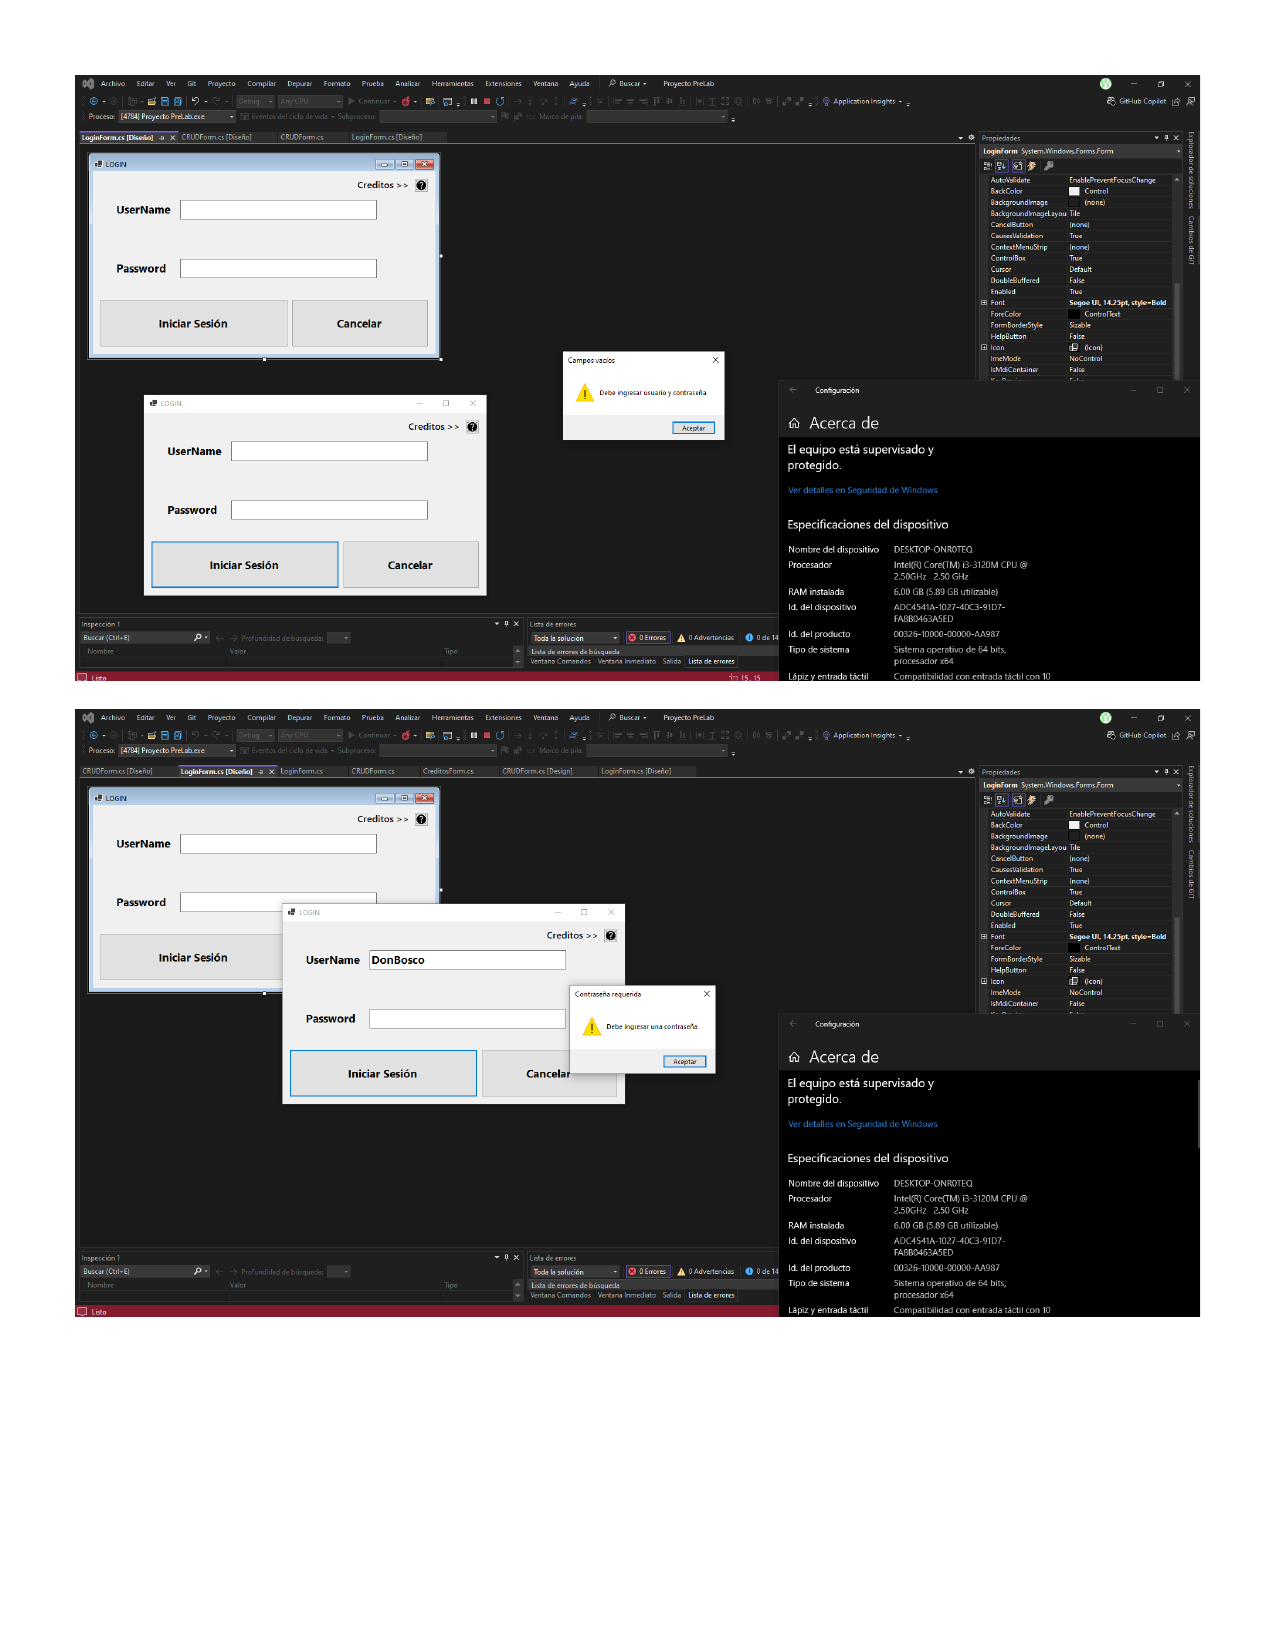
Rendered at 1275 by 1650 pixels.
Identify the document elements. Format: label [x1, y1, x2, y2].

picture [75, 75, 1200, 681]
picture [75, 709, 1200, 1317]
